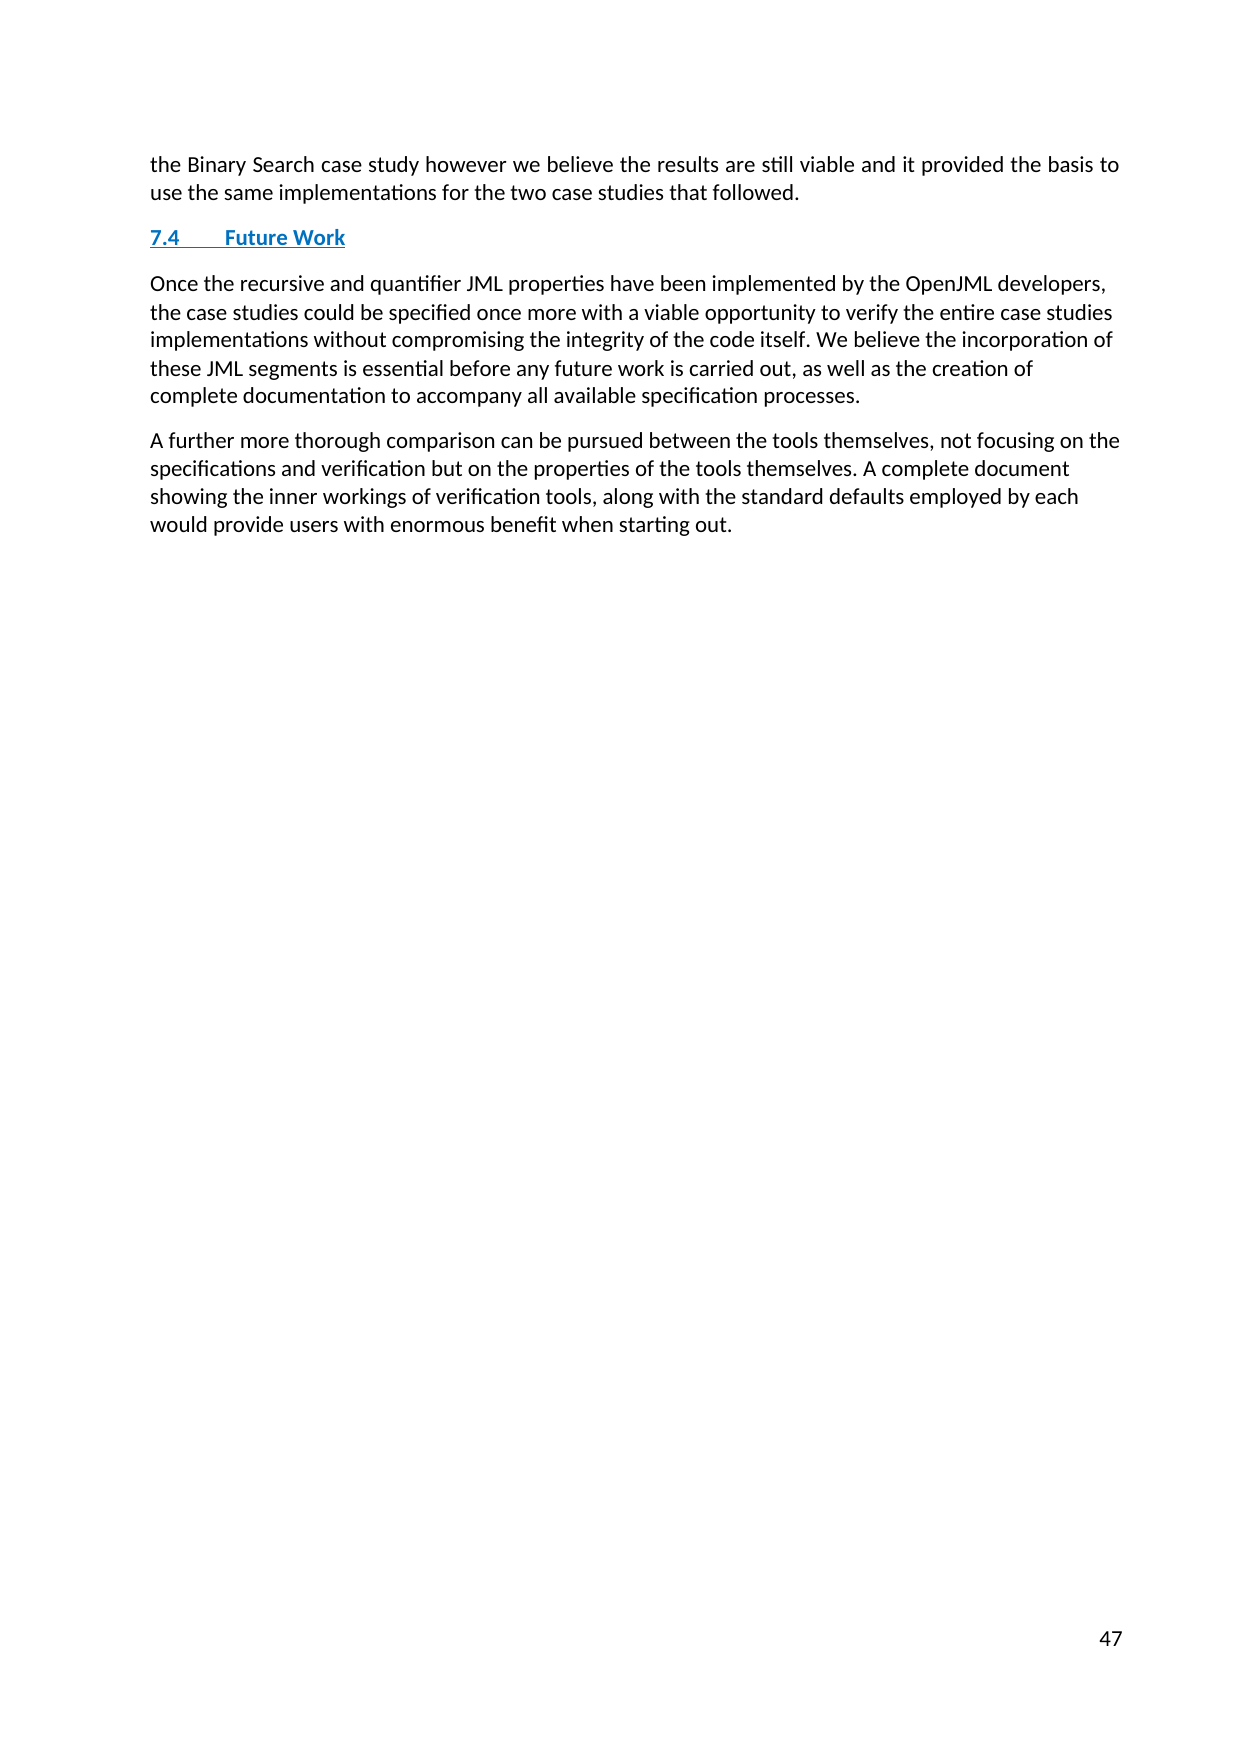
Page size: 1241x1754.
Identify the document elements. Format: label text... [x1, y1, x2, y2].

subtitle 7.4 Future Work [150, 223, 1122, 251]
text Once the recursive and quantifier JML properties have been implemented by the OpenJML developers, the case studies could be specified once more with a viable opportunity to verify the entire case studies implementations without compromising the integrity of the code itself. We believe the incorporation of these JML segments is essential before any future work is carried out, as well as the creation of complete documentation to accompany all available specification processes. [150, 269, 1122, 410]
text A further more thorough comparison can be pursued between the tools themselves, not focusing on the specifications and verification but on the properties of the tools themselves. A complete document showing the inner workings of verification tools, along with the standard defaults employed by each would provide users with enormous benefit when starting out. [150, 426, 1122, 538]
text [150, 150, 1122, 206]
